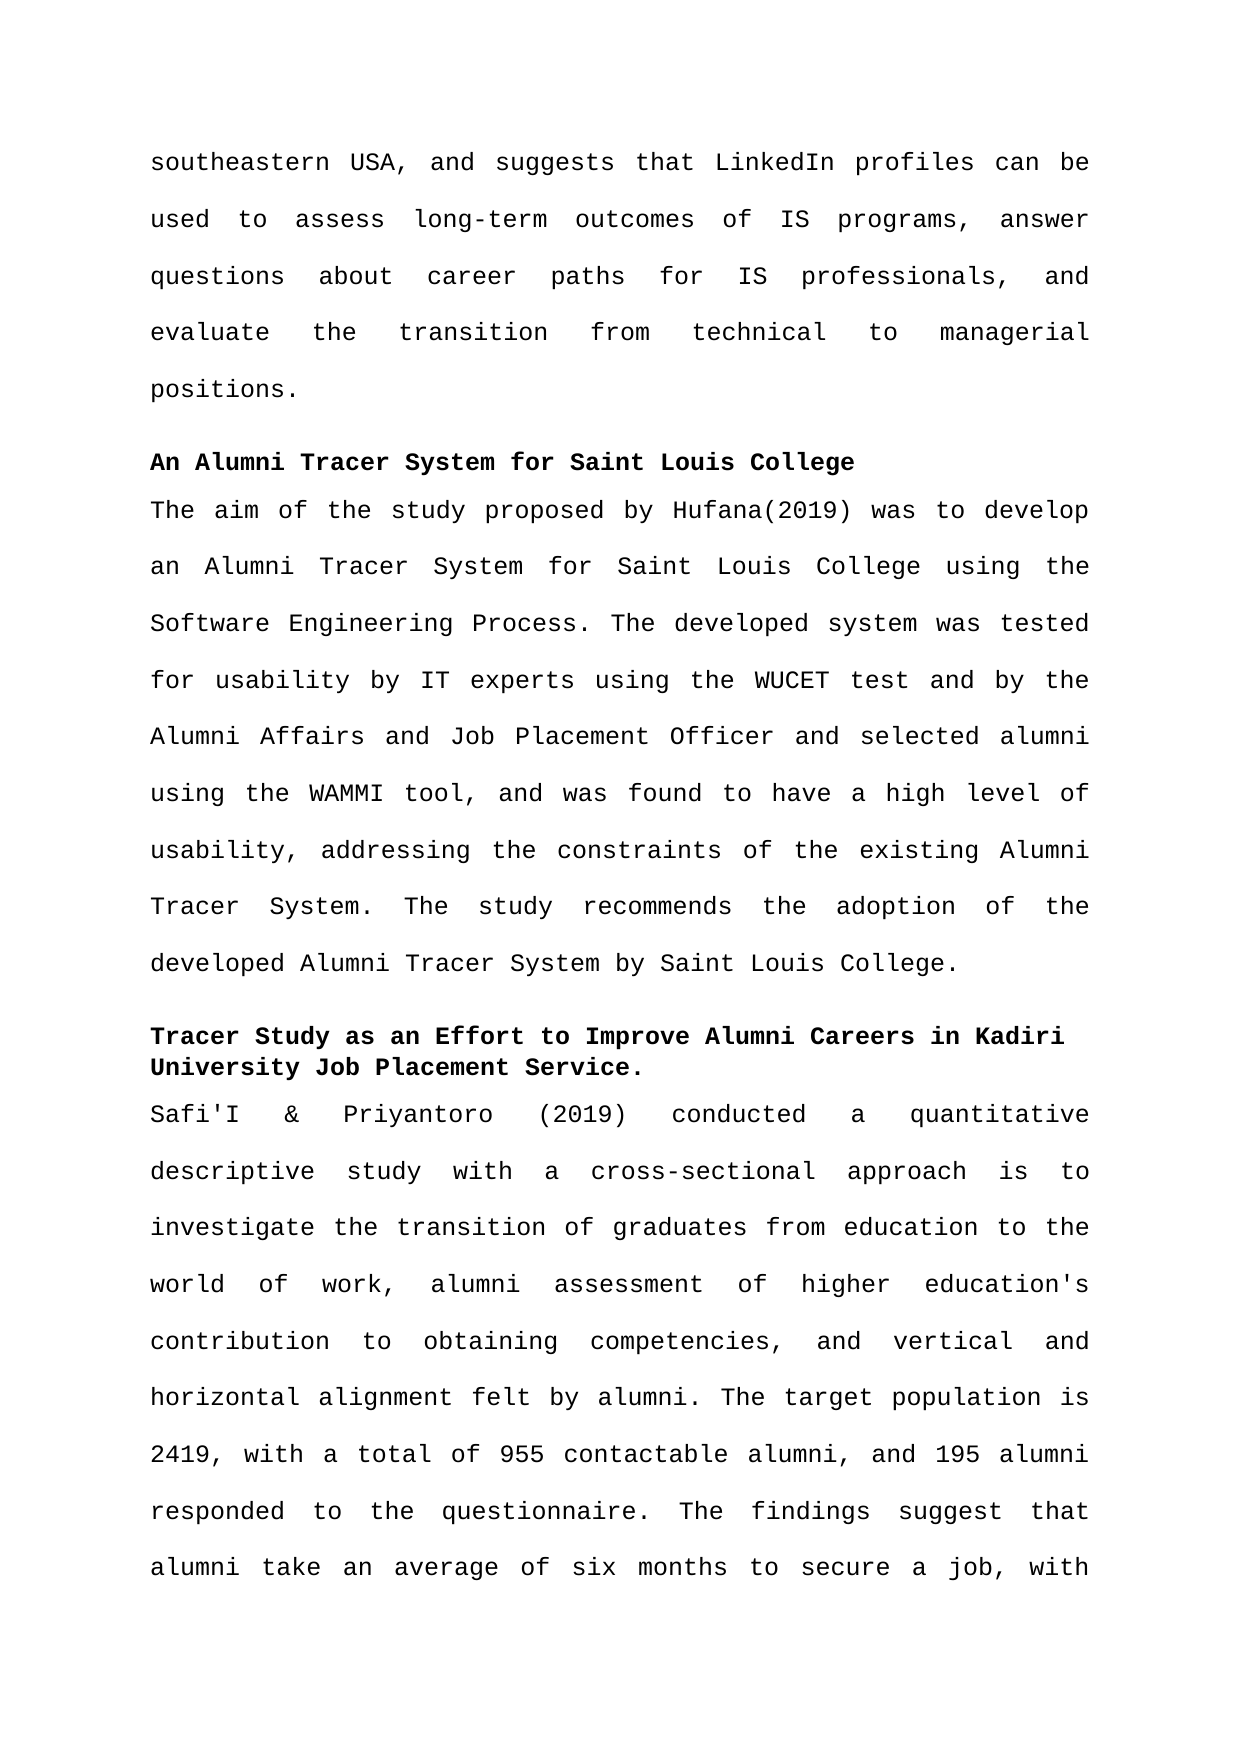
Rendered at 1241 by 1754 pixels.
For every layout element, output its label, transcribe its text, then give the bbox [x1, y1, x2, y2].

text Tracer Study as an Effort to Improve Alumni Careers in Kadiri University Job Placement Service. [150, 1024, 1090, 1083]
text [150, 150, 1090, 405]
text An Alumni Tracer System for Saint Louis College [150, 450, 1090, 478]
text The aim of the study proposed by Hufana(2019) was to develop an Alumni Tracer System for Saint Louis College using the Software Engineering Process. The developed system was tested for usability by IT experts using the WUCET test and by the Alumni Affairs and Job Placement Officer and selected alumni using the WAMMI tool, and was found to have a high level of usability, addressing the constraints of the existing Alumni Tracer System. The study recommends the adoption of the developed Alumni Tracer System by Saint Louis College. [150, 497, 1090, 979]
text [150, 1102, 1090, 1583]
